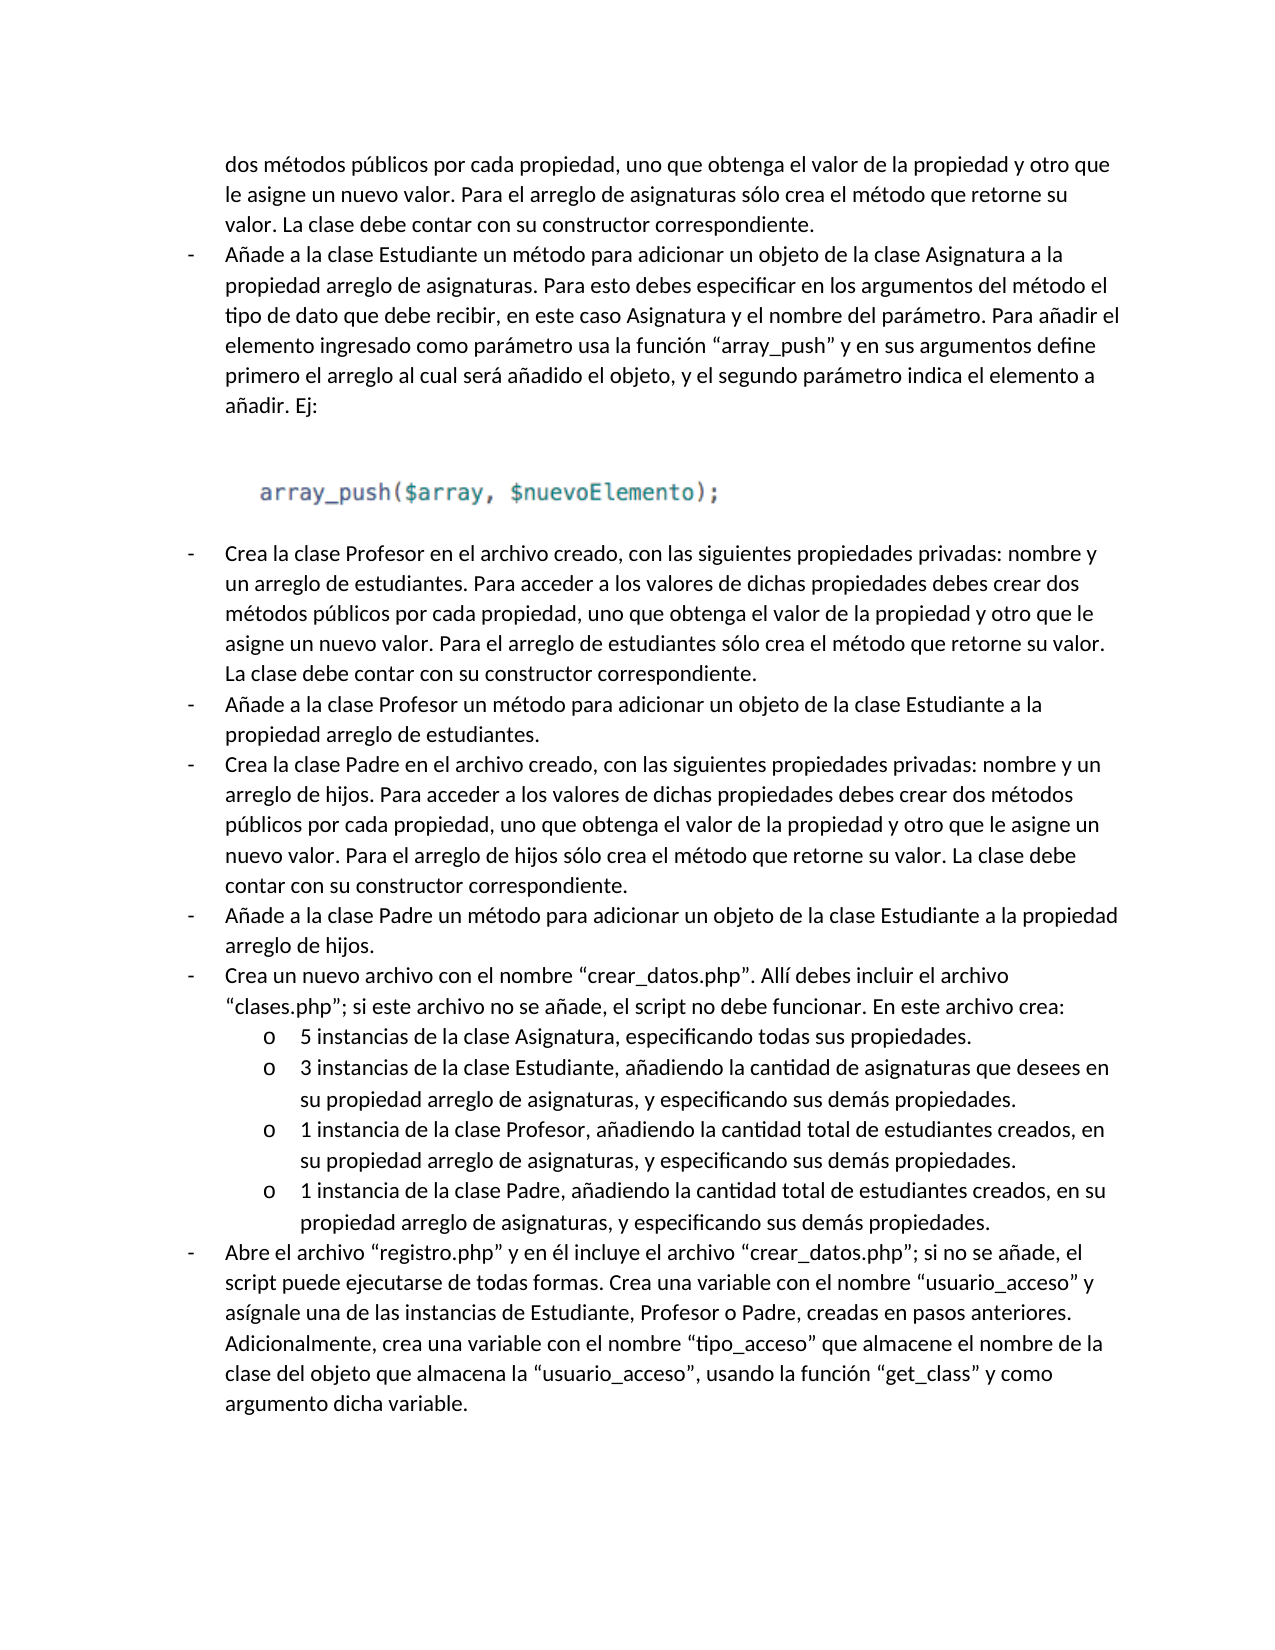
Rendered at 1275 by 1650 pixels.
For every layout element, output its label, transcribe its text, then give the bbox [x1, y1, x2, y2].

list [187, 150, 1125, 238]
list 1 instancia de la clase Profesor, añadiendo la cantidad total de estudiantes creados, en su propiedad arreglo de asignaturas, y especificando sus demás propiedades. [262, 1115, 1125, 1174]
list 3 instancias de la clase Estudiante, añadiendo la cantidad de asignaturas que desees en su propiedad arreglo de asignaturas, y especificando sus demás propiedades. [262, 1053, 1125, 1113]
list Crea un nuevo archivo con el nombre “crear_datos.php”. Allí debes incluir el archivo “clases.php”; si este archivo no se añade, el script no debe funcionar. En este archivo crea: [187, 962, 1125, 1020]
list Abre el archivo “registro.php” y en él incluye el archivo “crear_datos.php”; si no se añade, el script puede ejecutarse de todas formas. Crea una variable con el nombre “usuario_acceso” y asígnale una de las instancias de Estudiante, Profesor o Padre, creadas en pasos anteriores. Adicionalmente, crea una variable con el nombre “tipo_acceso” que almacene el nombre de la clase del objeto que almacena la “usuario_acceso”, usando la función “get_class” y como argumento dicha variable. [187, 1238, 1125, 1447]
list Añade a la clase Estudiante un método para adicionar un objeto de la clase Asignatura a la propiedad arreglo de asignaturas. Para esto debes especificar en los argumentos del método el tipo de dato que debe recibir, en este caso Asignatura y el nombre del parámetro. Para añadir el elemento ingresado como parámetro usa la función “array_push” y en sus argumentos define primero el arreglo al cual será añadido el objeto, y el segundo parámetro indica el elemento a añadir. Ej: [187, 241, 1125, 450]
list Añade a la clase Profesor un método para adicionar un objeto de la clase Estudiante a la propiedad arreglo de estudiantes. [187, 690, 1125, 748]
list 1 instancia de la clase Padre, añadiendo la cantidad total de estudiantes creados, en su propiedad arreglo de asignaturas, y especificando sus demás propiedades. [262, 1177, 1125, 1236]
list 5 instancias de la clase Asignatura, especificando todas sus propiedades. [262, 1022, 1125, 1051]
list Crea la clase Profesor en el archivo creado, con las siguientes propiedades privadas: nombre y un arreglo de estudiantes. Para acceder a los valores de dichas propiedades debes crear dos métodos públicos por cada propiedad, uno que obtenga el valor de la propiedad y otro que le asigne un nuevo valor. Para el arreglo de estudiantes sólo crea el método que retorne su valor. La clase debe contar con su constructor correspondiente. [187, 539, 1125, 687]
picture [225, 452, 757, 537]
list Añade a la clase Padre un método para adicionar un objeto de la clase Estudiante a la propiedad arreglo de hijos. [187, 901, 1125, 959]
list Crea la clase Padre en el archivo creado, con las siguientes propiedades privadas: nombre y un arreglo de hijos. Para acceder a los valores de dichas propiedades debes crear dos métodos públicos por cada propiedad, uno que obtenga el valor de la propiedad y otro que le asigne un nuevo valor. Para el arreglo de hijos sólo crea el método que retorne su valor. La clase debe contar con su constructor correspondiente. [187, 750, 1125, 899]
